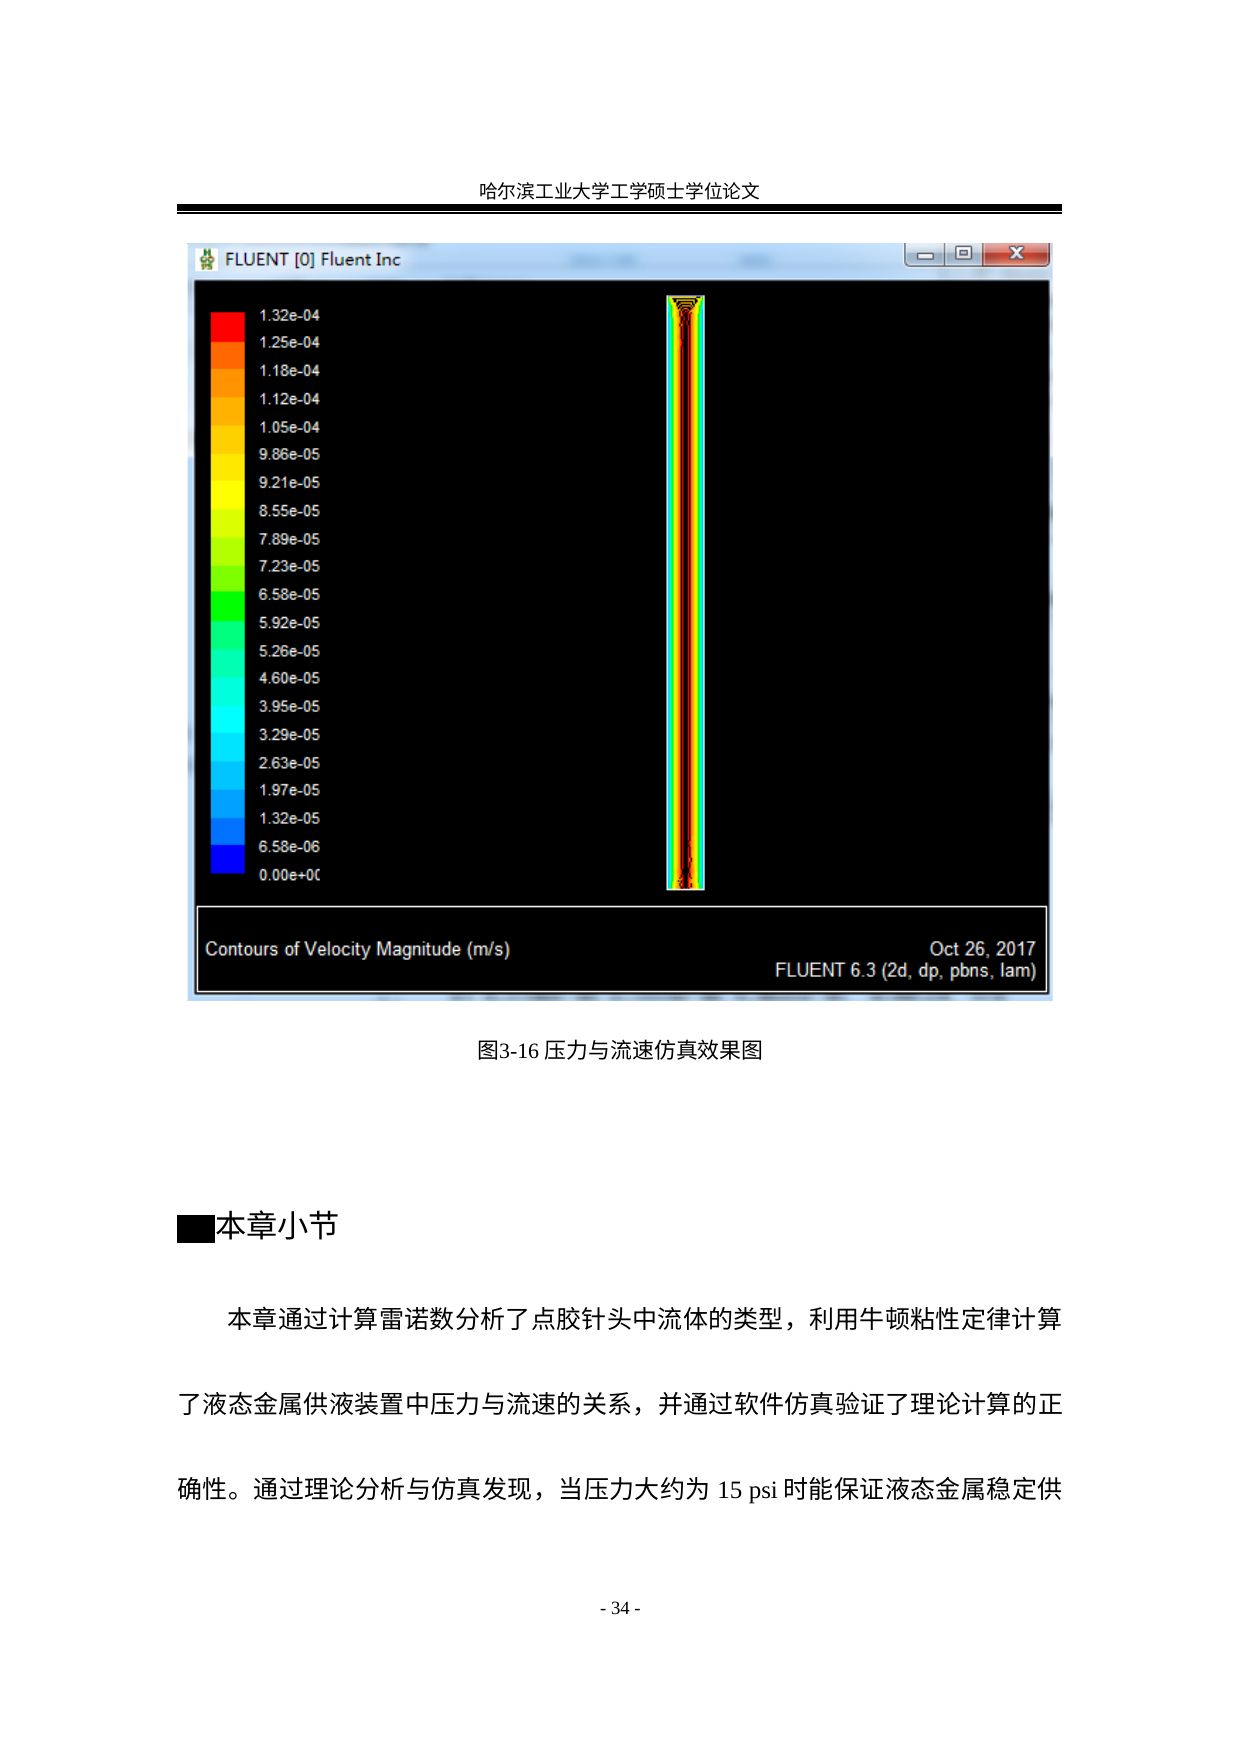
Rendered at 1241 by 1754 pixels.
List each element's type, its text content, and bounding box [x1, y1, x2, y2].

picture [187, 243, 1053, 1001]
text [177, 1284, 1063, 1522]
subtitle 本章小节 [177, 1190, 1063, 1258]
